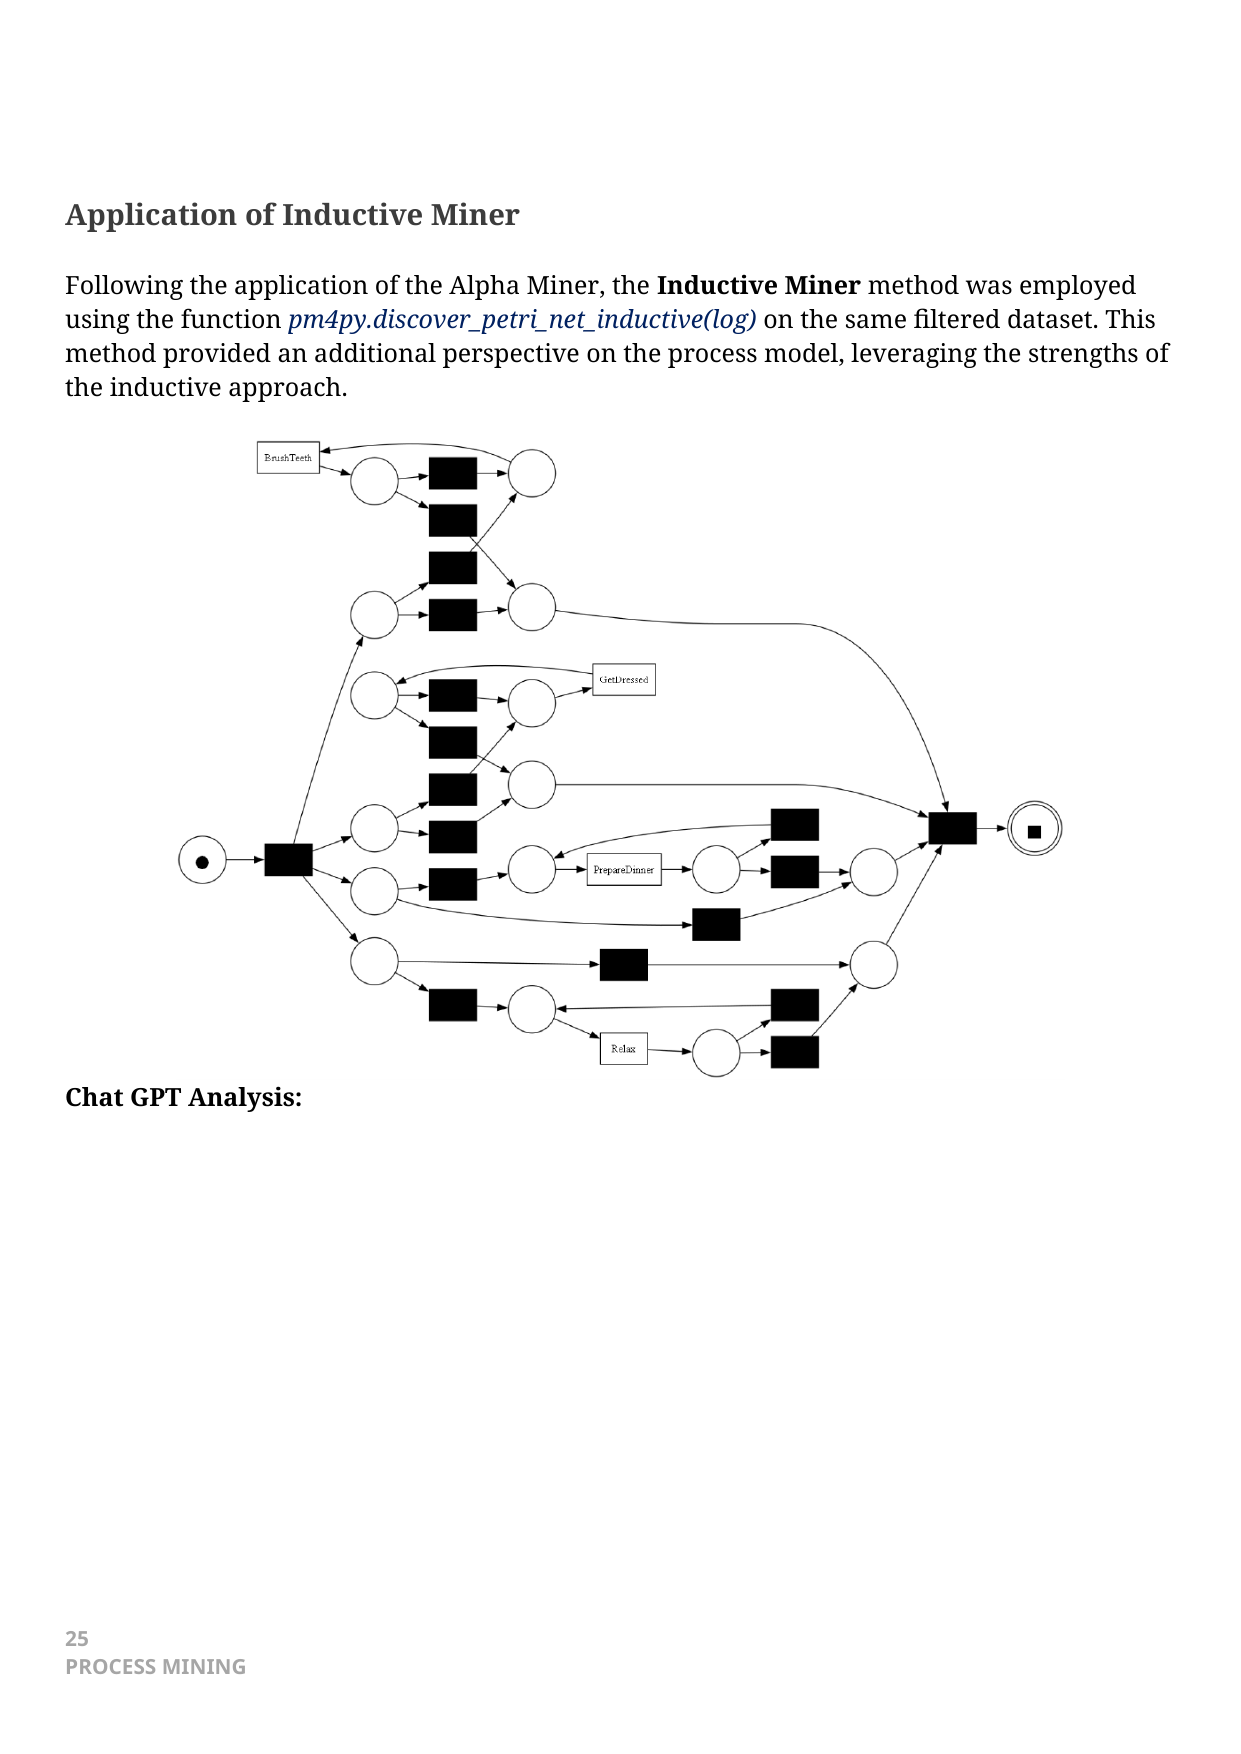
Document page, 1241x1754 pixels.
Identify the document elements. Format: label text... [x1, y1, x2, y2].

text Chat GPT Analysis: [65, 1079, 1175, 1113]
text Following the application of the Alpha Miner, the Inductive Miner method was employed using the function pm4py.discover_petri_net_inductive(log) on the same filtered dataset. This method provided an additional perspective on the process model, leveraging the strengths of the inductive approach. [65, 268, 1175, 404]
picture [175, 438, 1065, 1080]
text Application of Inductive Miner [65, 194, 1175, 234]
